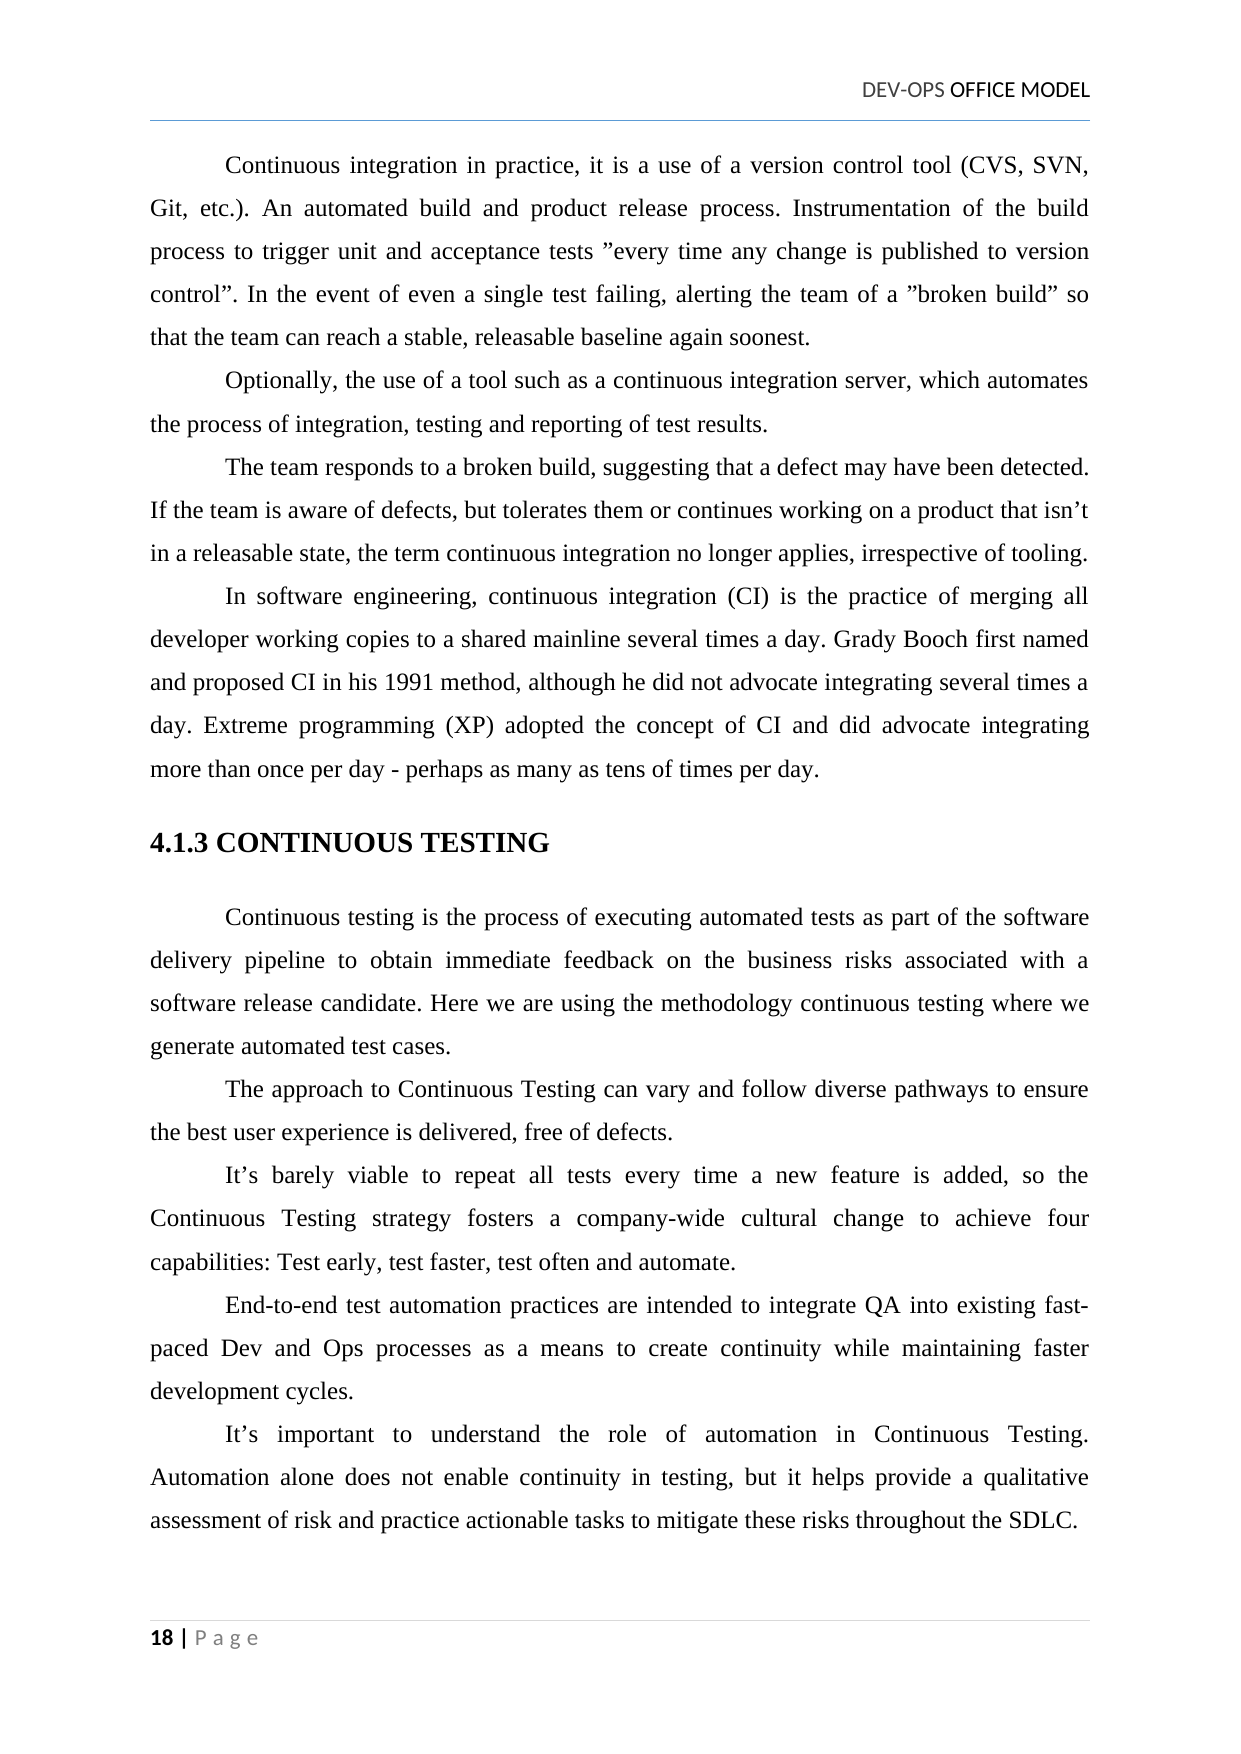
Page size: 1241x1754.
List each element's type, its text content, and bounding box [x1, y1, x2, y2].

text Continuous integration in practice, it is a use of a version control tool (CVS, SVN, Git, etc.). An automated build and product release process. Instrumentation of the build process to trigger unit and acceptance tests ”every time any change is published to version control”. In the event of even a single test failing, alerting the team of a ”broken build” so that the team can reach a stable, releasable baseline again soonest. [150, 150, 1090, 351]
text In software engineering, continuous integration (CI) is the practice of merging all developer working copies to a shared mainline several times a day. Grady Booch first named and proposed CI in his 1991 method, although he did not advocate integrating several times a day. Extreme programming (XP) adopted the concept of CI and did advocate integrating more than once per day - perhaps as many as tens of times per day. [150, 581, 1090, 782]
text Continuous testing is the process of executing automated tests as part of the software delivery pipeline to obtain immediate feedback on the business risks associated with a software release candidate. Here we are using the methodology continuous testing where we generate automated test cases. [150, 902, 1090, 1060]
text The approach to Continuous Testing can vary and follow diverse pathways to ensure the best user experience is delivered, free of defects. [150, 1074, 1090, 1146]
text It’s important to understand the role of automation in Continuous Testing. Automation alone does not enable continuity in testing, but it helps provide a qualitative assessment of risk and practice actionable tasks to mitigate these risks throughout the SDLC. [150, 1419, 1090, 1534]
text The team responds to a broken build, suggesting that a defect may have been detected. If the team is aware of defects, but tolerates them or continues working on a product that isn’t in a releasable state, the term continuous integration no longer applies, irrespective of tooling. [150, 452, 1090, 567]
text End-to-end test automation practices are intended to integrate QA into existing fast-paced Dev and Ops processes as a means to create continuity while maintaining faster development cycles. [150, 1290, 1090, 1405]
text Optionally, the use of a tool such as a continuous integration server, which automates the process of integration, testing and reporting of test results. [150, 366, 1090, 437]
text It’s barely viable to repeat all tests every time a new feature is added, so the Continuous Testing strategy fosters a company-wide cultural change to achieve four capabilities: Test early, test faster, test often and automate. [150, 1160, 1090, 1275]
text 4.1.3 CONTINUOUS TESTING [150, 826, 1090, 859]
